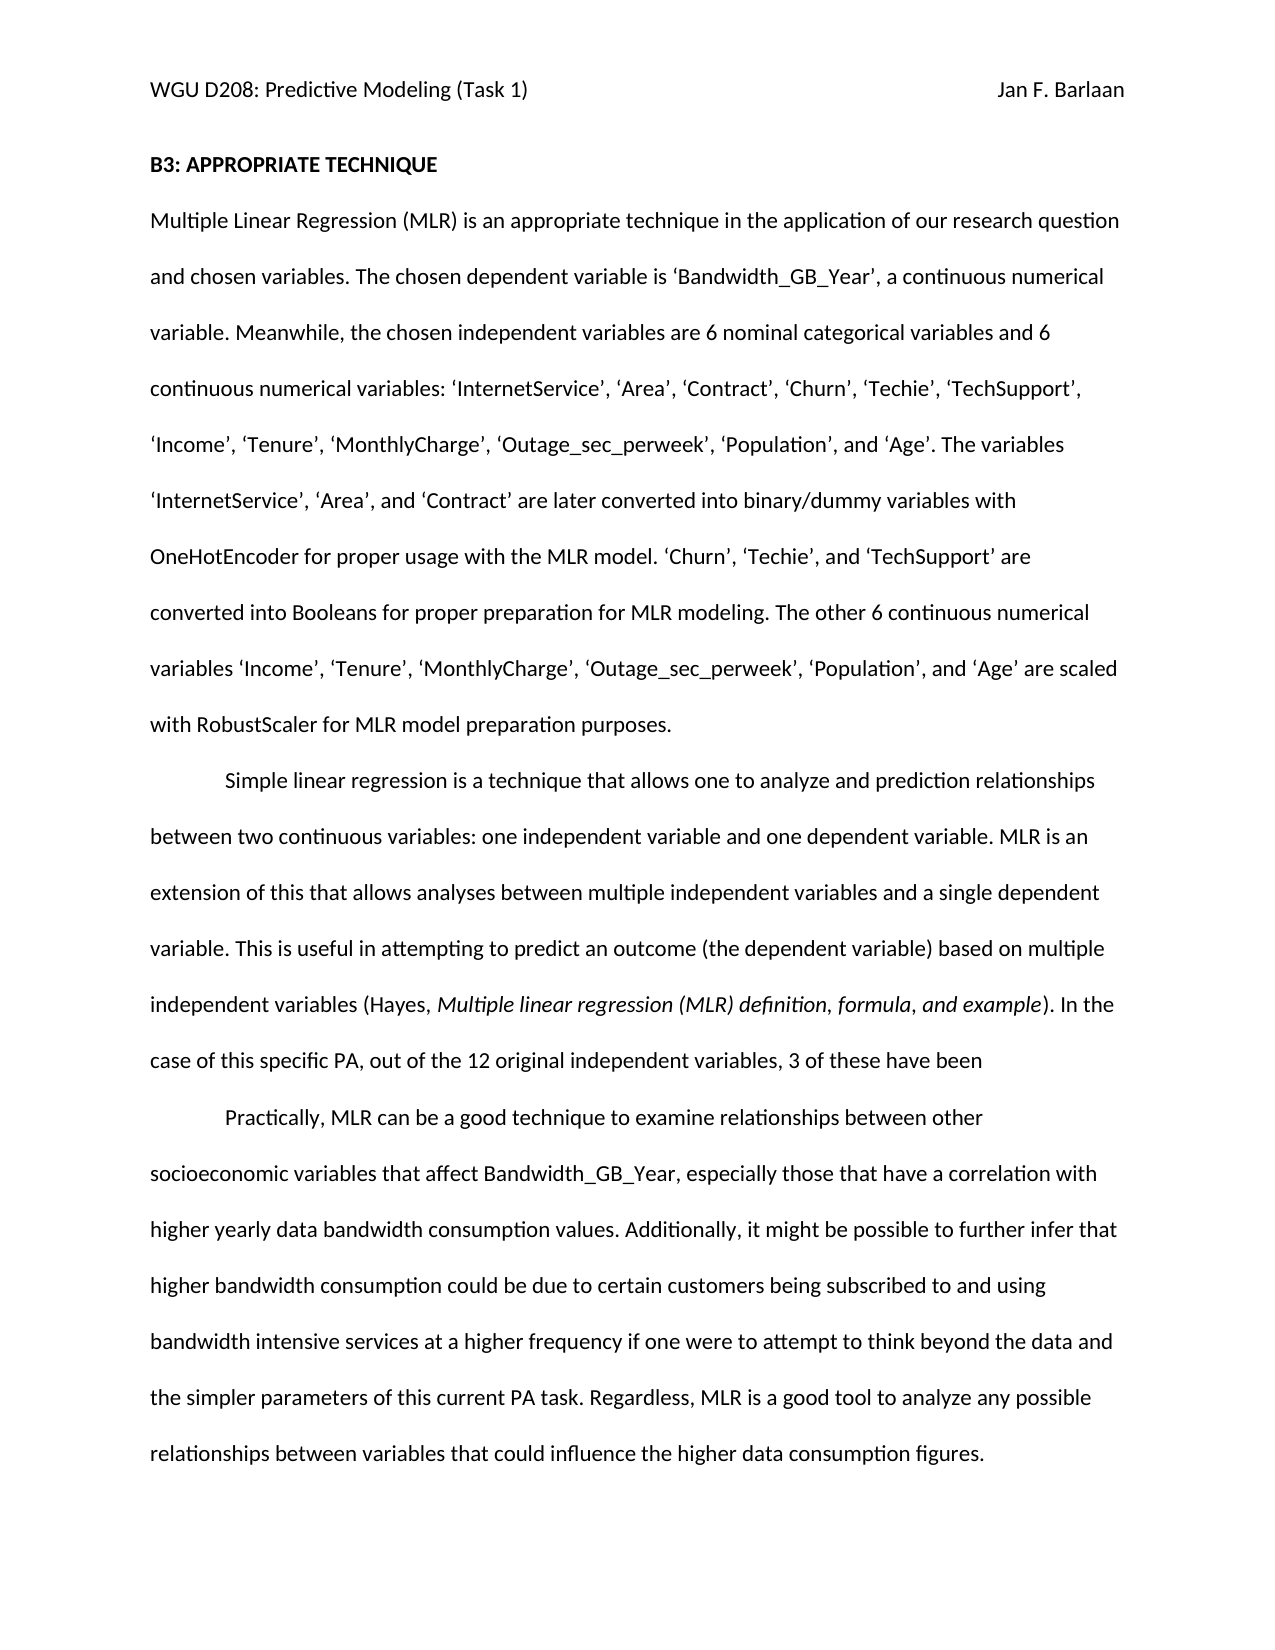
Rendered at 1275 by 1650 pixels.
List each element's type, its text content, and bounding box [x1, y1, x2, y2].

text B3: APPROPRIATE TECHNIQUE [150, 150, 1125, 178]
text Multiple Linear Regression (MLR) is an appropriate technique in the application of our research question and chosen variables. The chosen dependent variable is ‘Bandwidth_GB_Year’, a continuous numerical variable. Meanwhile, the chosen independent variables are 6 nominal categorical variables and 6 continuous numerical variables: ‘InternetService’, ‘Area’, ‘Contract’, ‘Churn’, ‘Techie’, ‘TechSupport’, ‘Income’, ‘Tenure’, ‘MonthlyCharge’, ‘Outage_sec_perweek’, ‘Population’, and ‘Age’. The variables ‘InternetService’, ‘Area’, and ‘Contract’ are later converted into binary/dummy variables with OneHotEncoder for proper usage with the MLR model. ‘Churn’, ‘Techie’, and ‘TechSupport’ are converted into Booleans for proper preparation for MLR modeling. The other 6 continuous numerical variables ‘Income’, ‘Tenure’, ‘MonthlyCharge’, ‘Outage_sec_perweek’, ‘Population’, and ‘Age’ are scaled with RobustScaler for MLR model preparation purposes. [150, 206, 1125, 738]
text Practically, MLR can be a good technique to examine relationships between other socioeconomic variables that affect Bandwidth_GB_Year, especially those that have a correlation with higher yearly data bandwidth consumption values. Additionally, it might be possible to further infer that higher bandwidth consumption could be due to certain customers being subscribed to and using bandwidth intensive services at a higher frequency if one were to attempt to think beyond the data and the simpler parameters of this current PA task. Regardless, MLR is a good tool to analyze any possible relationships between variables that could influence the higher data consumption figures. [150, 1103, 1125, 1467]
text Simple linear regression is a technique that allows one to analyze and prediction relationships between two continuous variables: one independent variable and one dependent variable. MLR is an extension of this that allows analyses between multiple independent variables and a single dependent variable. This is useful in attempting to predict an outcome (the dependent variable) based on multiple independent variables (Hayes, Multiple linear regression (MLR) definition, formula, and example). In the case of this specific PA, out of the 12 original independent variables, 3 of these have been [150, 766, 1125, 1075]
